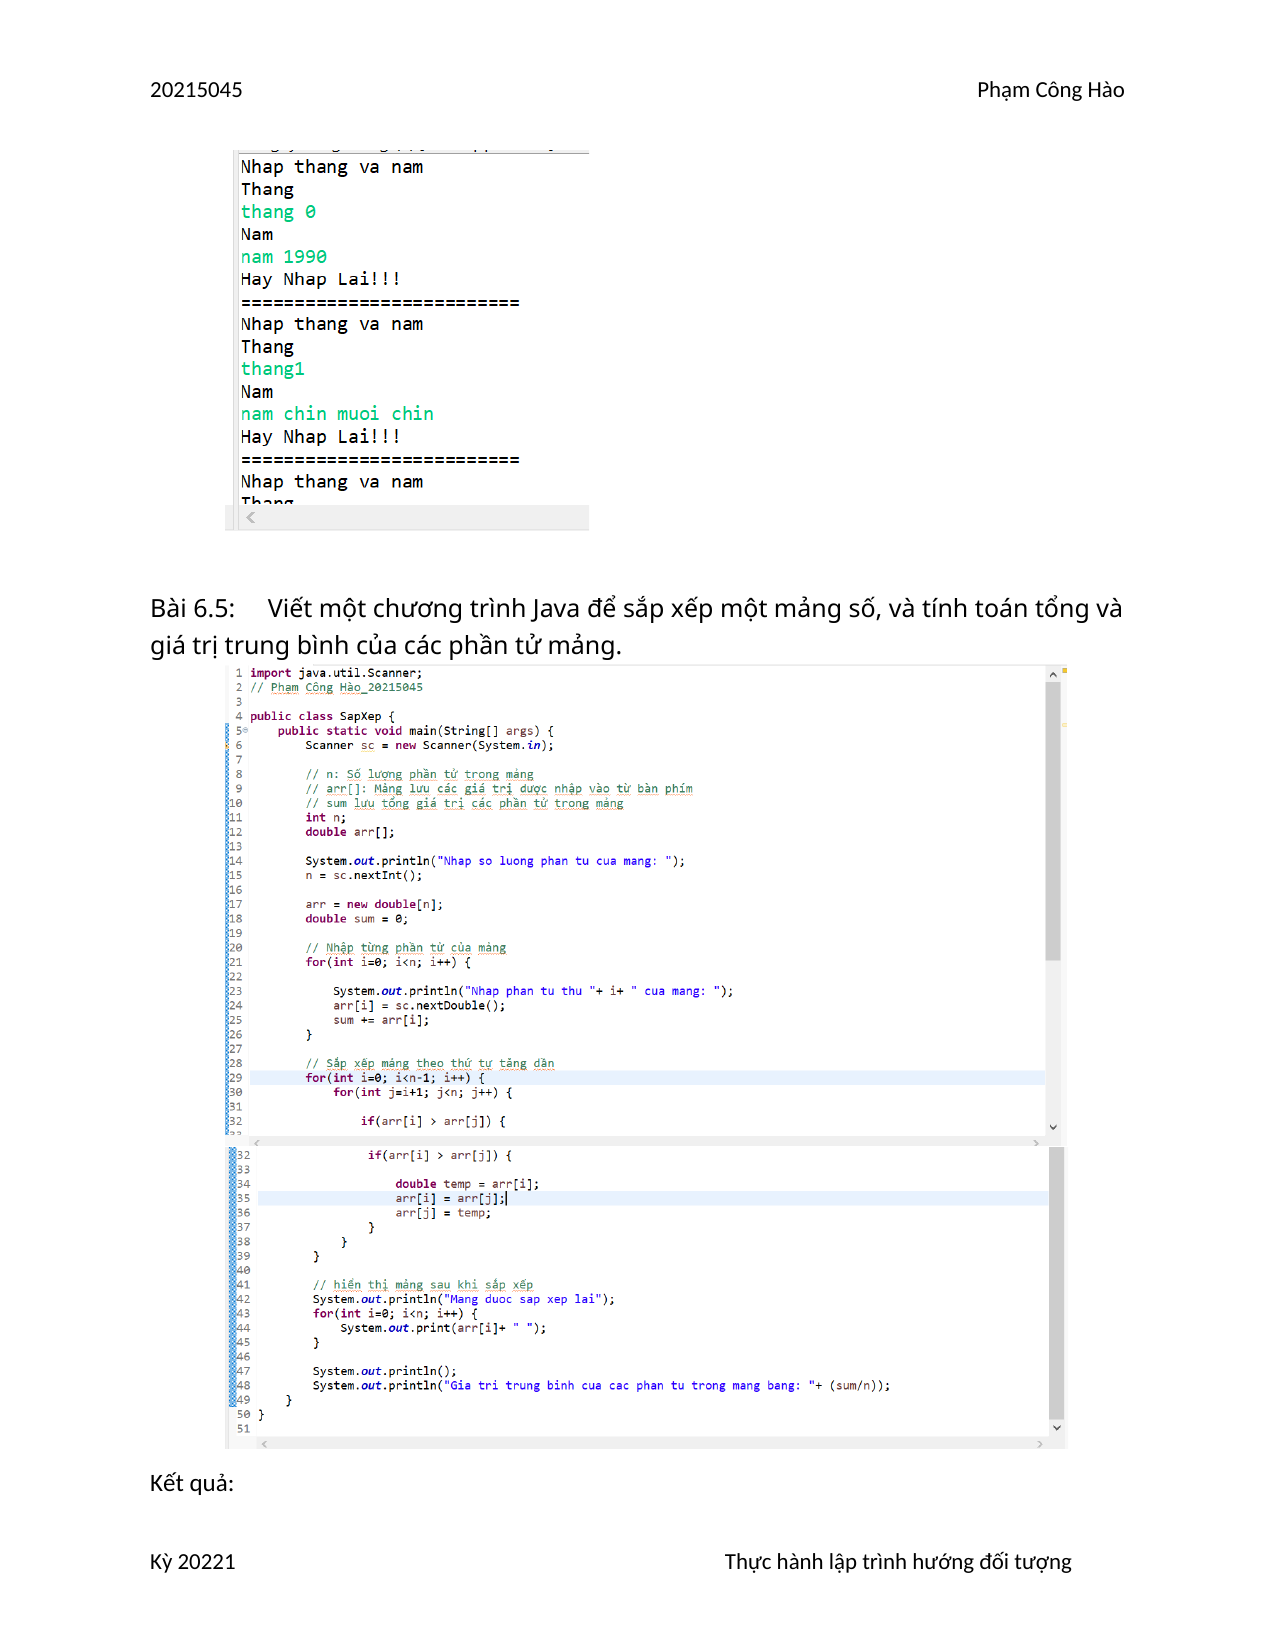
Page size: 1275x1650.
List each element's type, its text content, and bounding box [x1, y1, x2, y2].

text Kết quả: [150, 1467, 1125, 1498]
picture [225, 664, 1067, 1146]
subtitle Bài 6.5: Viết một chương trình Java để sắp xếp một mảng số, và tính toán tổng và giá trị trung bình của các phần tử mảng. [150, 591, 1125, 662]
picture [225, 150, 590, 531]
picture [225, 1147, 1069, 1449]
